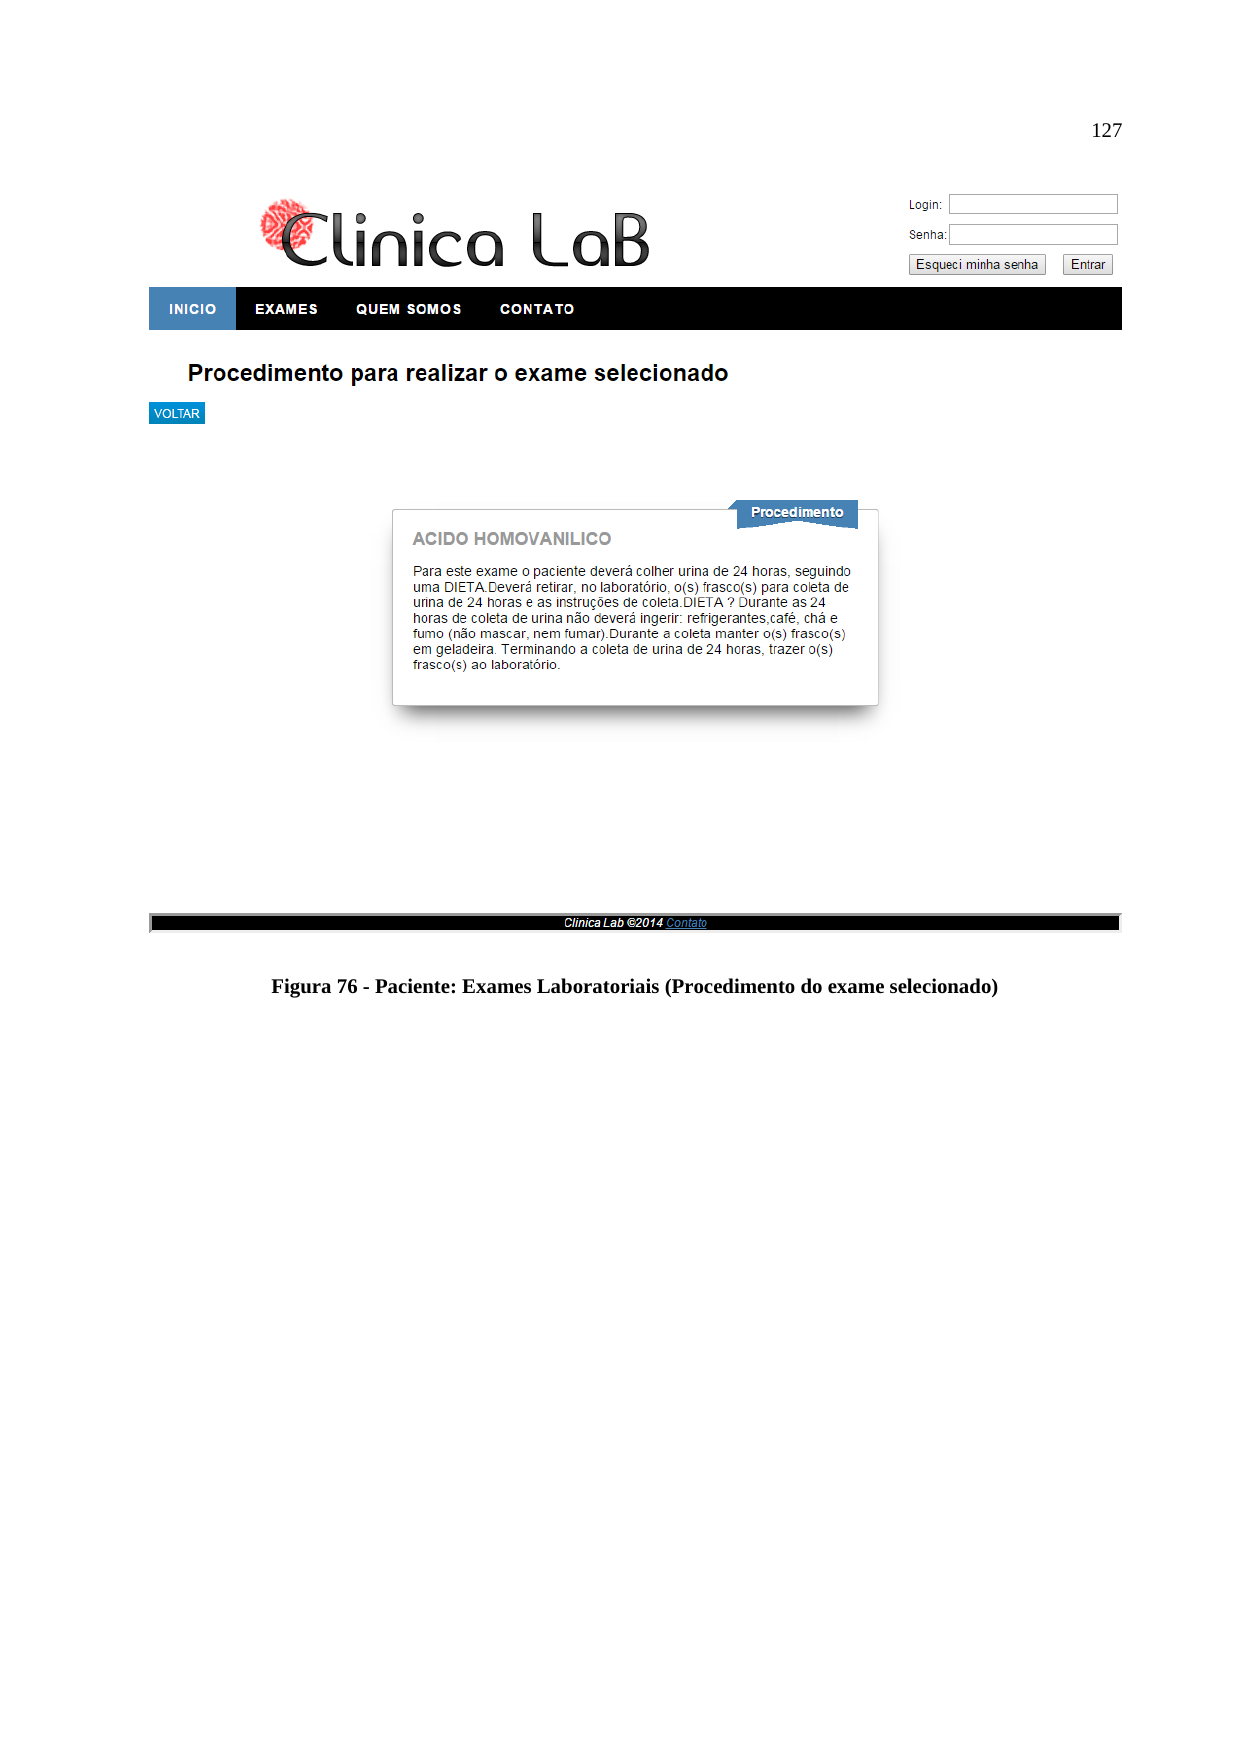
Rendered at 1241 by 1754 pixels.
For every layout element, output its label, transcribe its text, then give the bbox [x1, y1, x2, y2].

picture [147, 177, 1123, 948]
